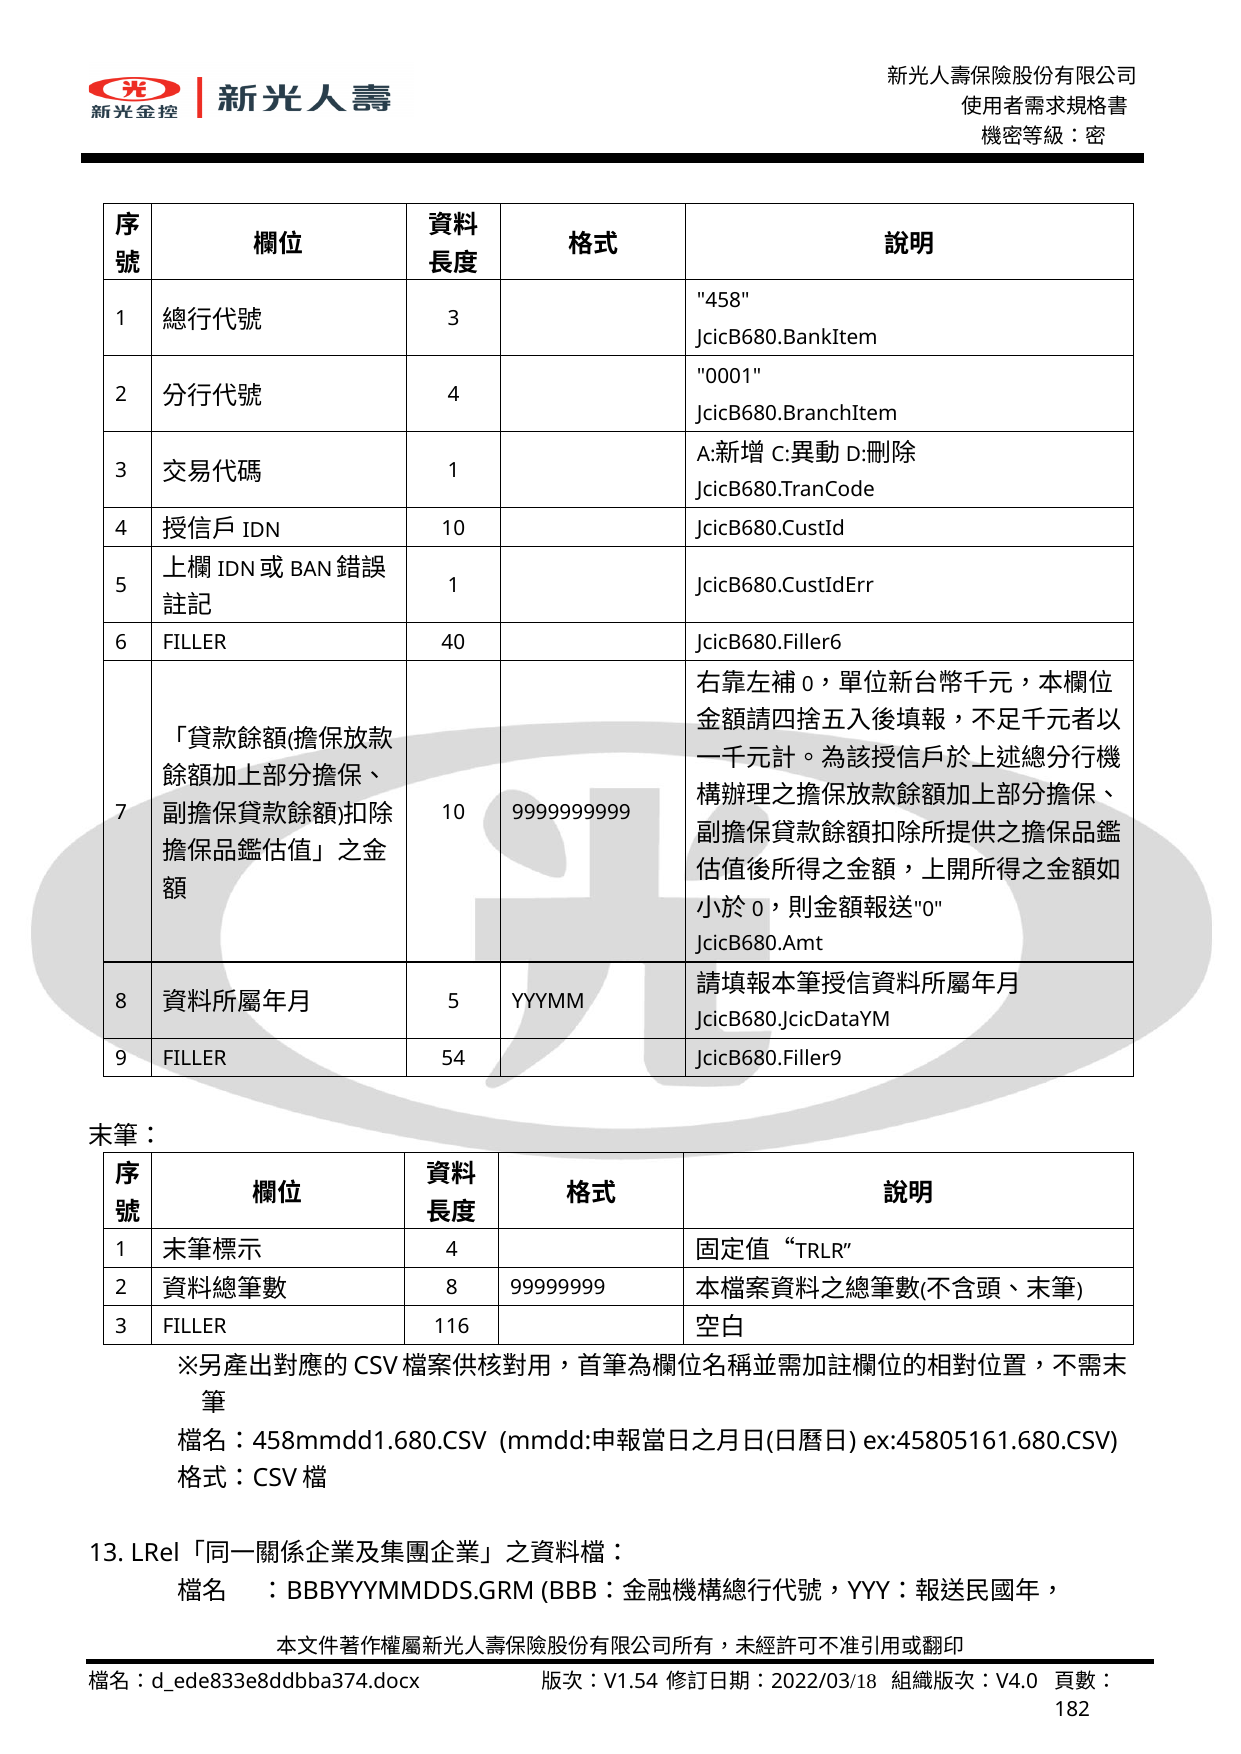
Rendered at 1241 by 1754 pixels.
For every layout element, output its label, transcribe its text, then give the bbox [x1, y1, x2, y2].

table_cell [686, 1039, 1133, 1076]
list ※另產出對應的CSV檔案供核對用，首筆為欄位名稱並需加註欄位的相對位置，不需末筆 [177, 1345, 1152, 1420]
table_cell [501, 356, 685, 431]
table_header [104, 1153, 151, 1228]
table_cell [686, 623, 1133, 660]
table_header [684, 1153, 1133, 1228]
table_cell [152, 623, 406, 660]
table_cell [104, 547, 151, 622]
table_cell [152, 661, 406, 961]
picture [25, 713, 1215, 1166]
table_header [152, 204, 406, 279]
list 格式：CSV檔 [177, 1457, 1152, 1495]
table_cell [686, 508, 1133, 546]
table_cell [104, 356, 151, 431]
text 末筆： [89, 1114, 1152, 1152]
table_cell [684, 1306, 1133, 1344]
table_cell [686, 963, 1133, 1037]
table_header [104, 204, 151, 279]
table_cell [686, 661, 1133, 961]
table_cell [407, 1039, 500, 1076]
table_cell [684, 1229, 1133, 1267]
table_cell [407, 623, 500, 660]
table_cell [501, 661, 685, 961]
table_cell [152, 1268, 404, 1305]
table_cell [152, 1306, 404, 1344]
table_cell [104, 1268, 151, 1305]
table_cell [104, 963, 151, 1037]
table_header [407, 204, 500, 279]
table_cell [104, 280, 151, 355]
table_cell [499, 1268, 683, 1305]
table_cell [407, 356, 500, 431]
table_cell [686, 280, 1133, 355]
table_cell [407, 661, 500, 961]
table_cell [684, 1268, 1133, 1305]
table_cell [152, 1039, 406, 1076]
text 13. LRel「同一關係企業及集團企業」之資料檔： [89, 1532, 1152, 1570]
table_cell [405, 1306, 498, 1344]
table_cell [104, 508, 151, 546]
picture [88, 61, 414, 118]
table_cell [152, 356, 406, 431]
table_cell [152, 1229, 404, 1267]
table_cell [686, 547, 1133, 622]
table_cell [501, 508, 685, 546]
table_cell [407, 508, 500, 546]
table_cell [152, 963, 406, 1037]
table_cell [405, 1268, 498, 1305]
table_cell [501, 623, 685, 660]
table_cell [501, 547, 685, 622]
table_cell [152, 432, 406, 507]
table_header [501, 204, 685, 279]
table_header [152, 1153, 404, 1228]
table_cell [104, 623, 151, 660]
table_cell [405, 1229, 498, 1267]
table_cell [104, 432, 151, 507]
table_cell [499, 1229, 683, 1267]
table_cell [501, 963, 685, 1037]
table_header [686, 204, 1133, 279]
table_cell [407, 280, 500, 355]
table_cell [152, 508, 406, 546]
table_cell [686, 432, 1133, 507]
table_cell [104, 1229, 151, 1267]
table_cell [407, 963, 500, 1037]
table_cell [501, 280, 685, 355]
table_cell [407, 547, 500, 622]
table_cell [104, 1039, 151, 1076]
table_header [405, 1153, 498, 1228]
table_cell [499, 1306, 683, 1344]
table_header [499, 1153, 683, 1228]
list 檔名 ：BBBYYYMMDDS.GRM (BBB：金融機構總行代號，YYY：報送民國年， [177, 1570, 1152, 1607]
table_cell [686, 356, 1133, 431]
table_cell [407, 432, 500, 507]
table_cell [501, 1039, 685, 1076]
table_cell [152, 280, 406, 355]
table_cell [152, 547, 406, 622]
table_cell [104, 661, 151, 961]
list 檔名：458mmdd1.680.CSV (mmdd:申報當日之月日(日曆日) ex:45805161.680.CSV) [177, 1420, 1152, 1457]
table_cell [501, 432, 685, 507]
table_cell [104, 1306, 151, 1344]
